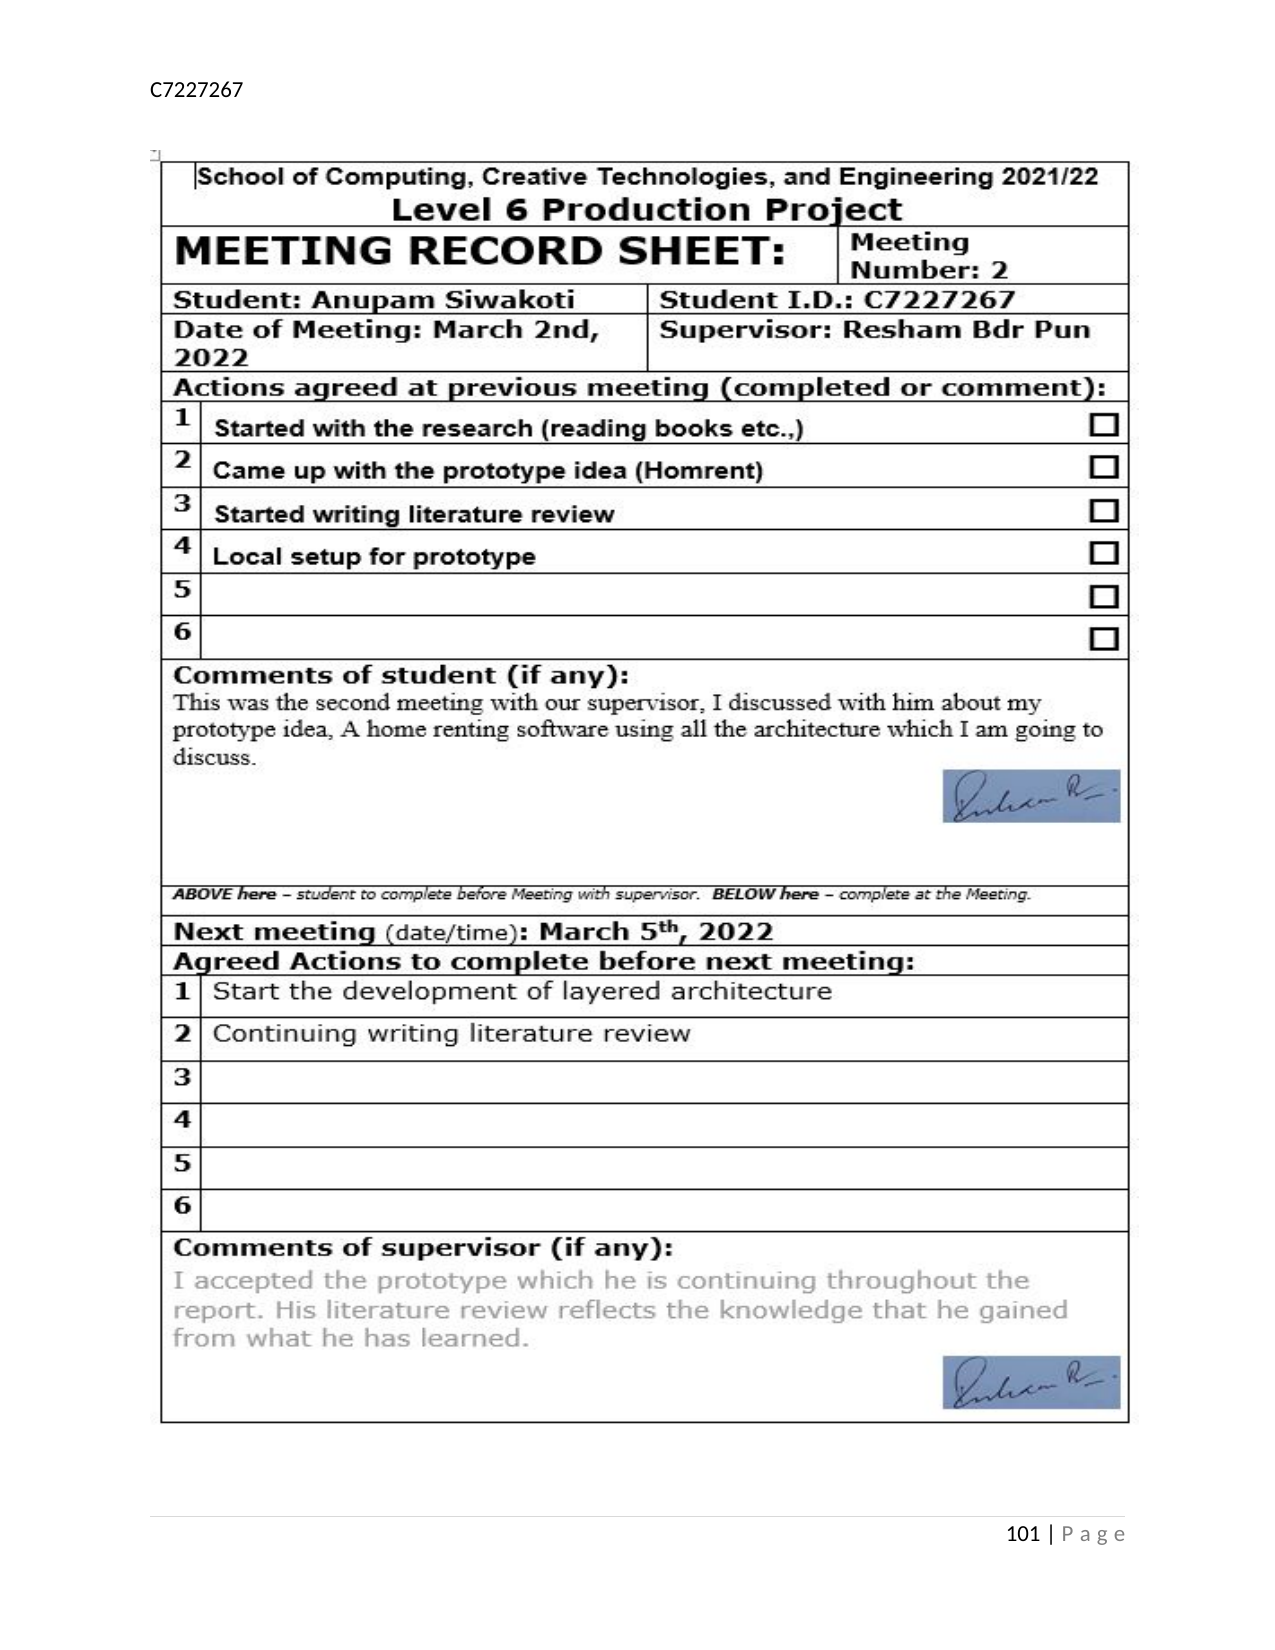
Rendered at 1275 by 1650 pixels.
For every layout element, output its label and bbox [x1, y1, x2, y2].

picture [150, 150, 1139, 1425]
